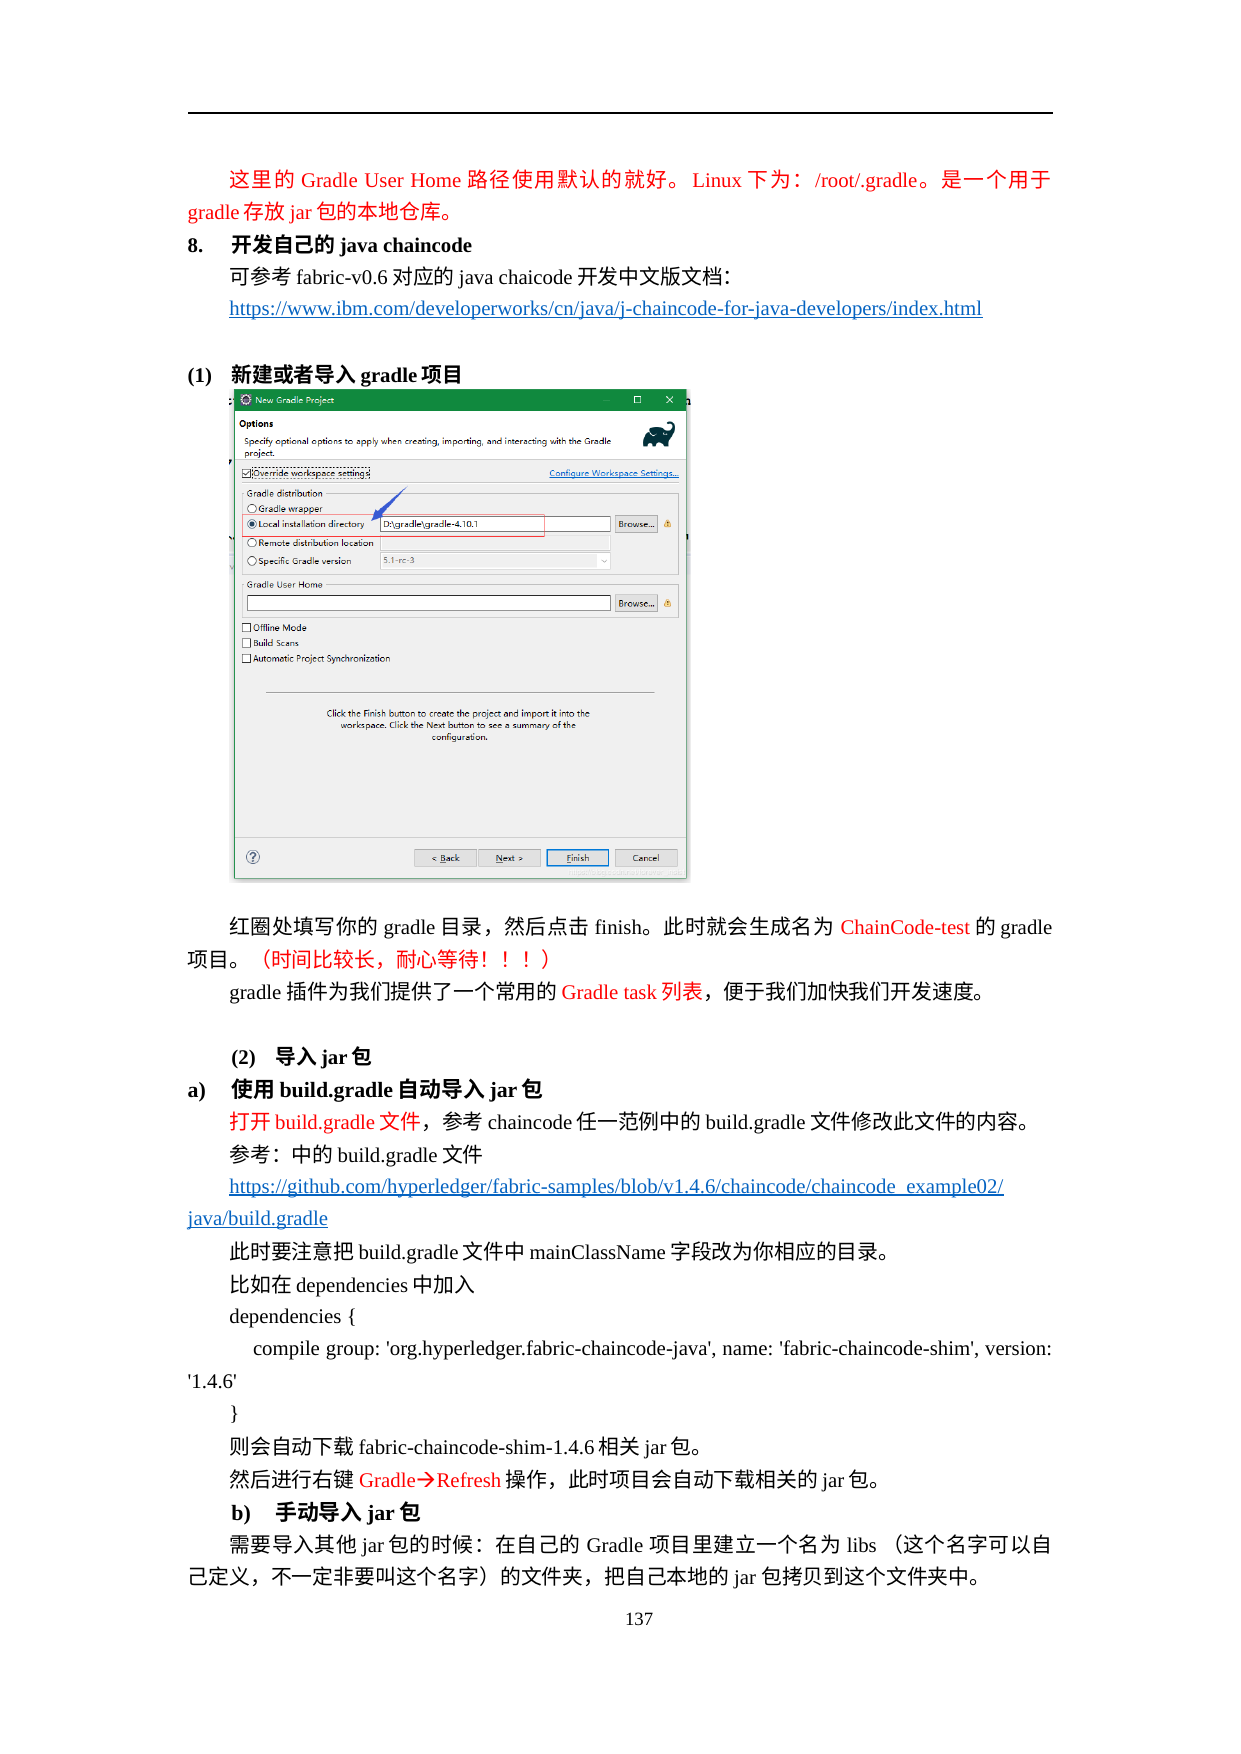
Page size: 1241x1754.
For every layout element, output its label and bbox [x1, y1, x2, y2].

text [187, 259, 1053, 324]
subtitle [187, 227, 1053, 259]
picture [229, 389, 691, 883]
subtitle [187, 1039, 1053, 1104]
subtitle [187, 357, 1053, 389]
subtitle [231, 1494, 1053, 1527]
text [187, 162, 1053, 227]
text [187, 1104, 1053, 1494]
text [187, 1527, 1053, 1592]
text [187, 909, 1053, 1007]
